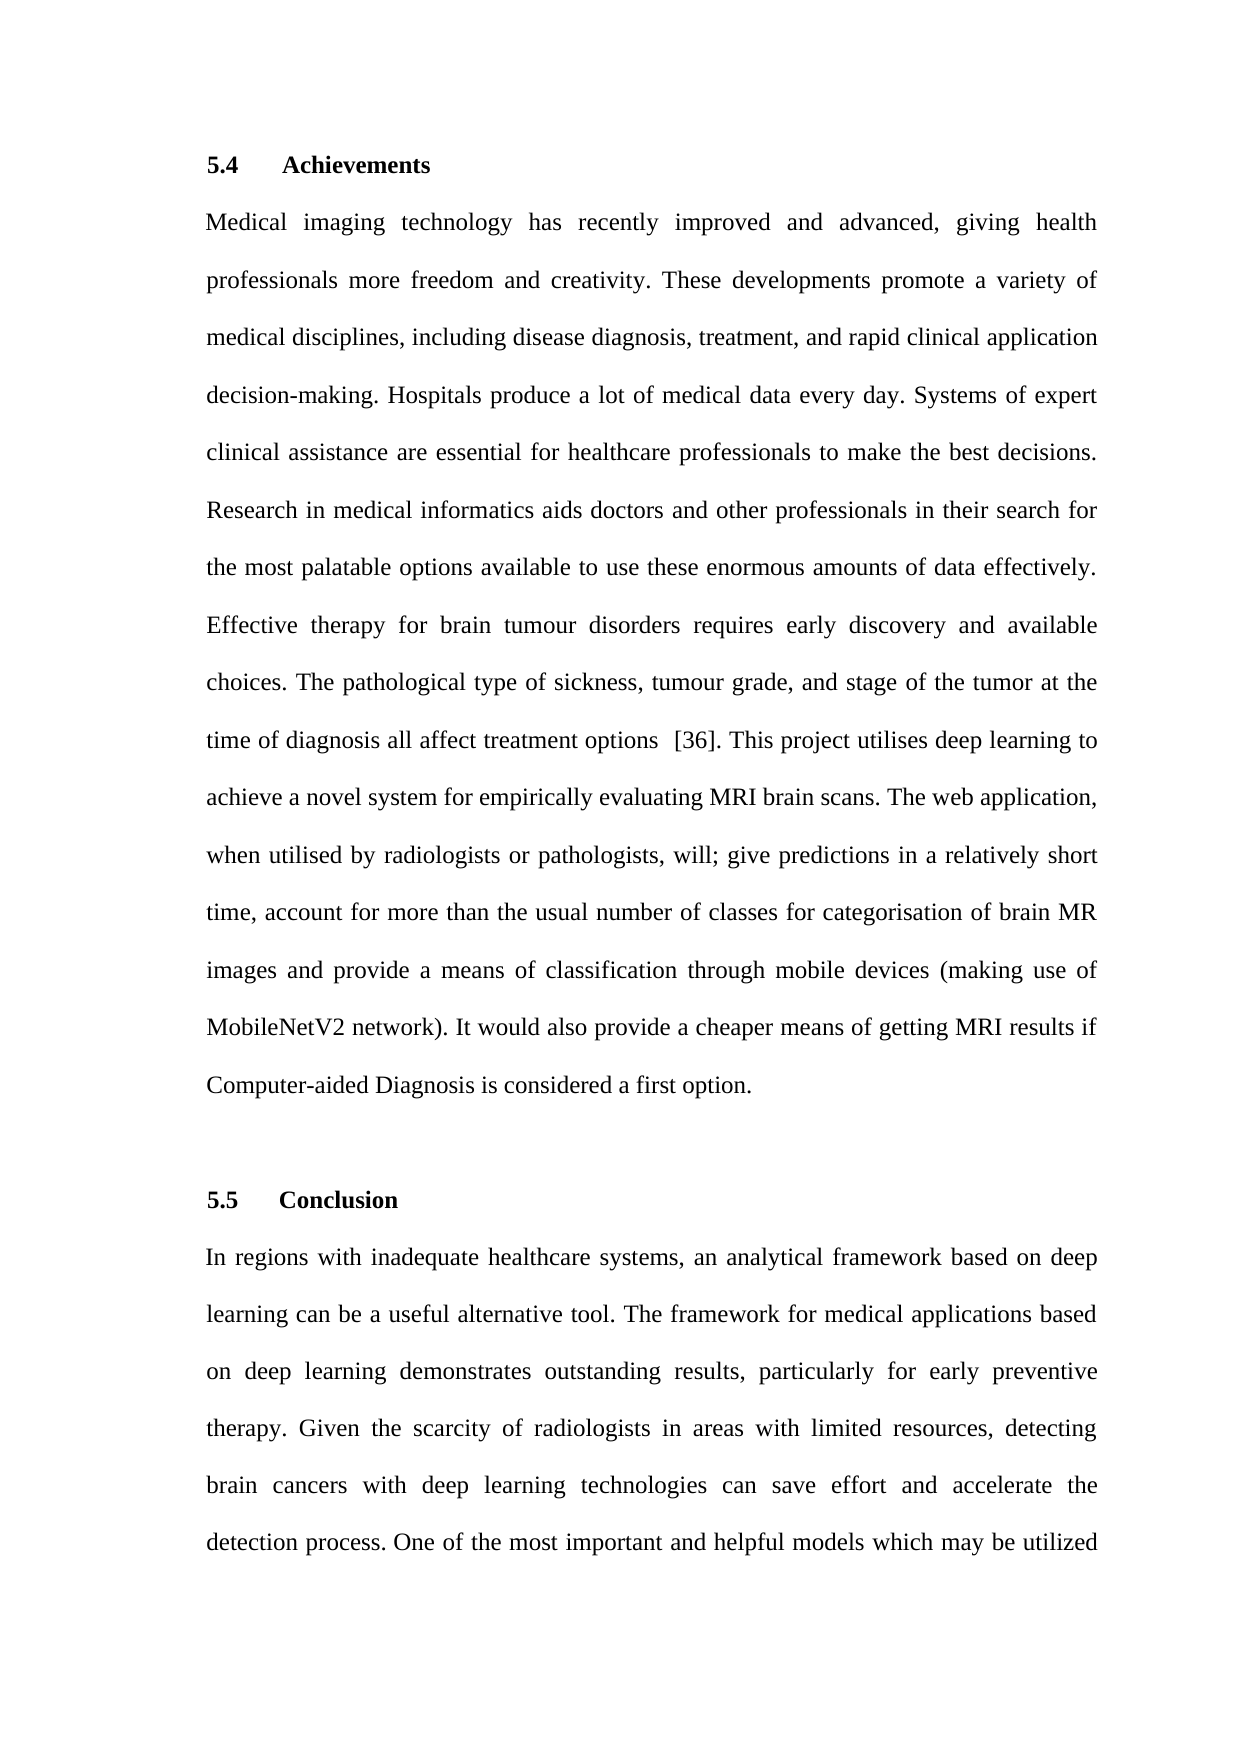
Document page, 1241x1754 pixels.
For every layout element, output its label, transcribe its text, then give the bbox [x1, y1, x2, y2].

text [205, 1242, 1098, 1556]
subtitle 5.5 Conclusion [207, 1185, 1098, 1214]
subtitle 5.4 Achievements [207, 150, 1098, 179]
text Medical imaging technology has recently improved and advanced, giving health professionals more freedom and creativity. These developments promote a variety of medical disciplines, including disease diagnosis, treatment, and rapid clinical application decision-making. Hospitals produce a lot of medical data every day. Systems of expert clinical assistance are essential for healthcare professionals to make the best decisions. Research in medical informatics aids doctors and other professionals in their search for the most palatable options available to use these enormous amounts of data effectively. Effective therapy for brain tumour disorders requires early discovery and available choices. The pathological type of sickness, tumour grade, and stage of the tumor at the time of diagnosis all affect treatment options [36]. This project utilises deep learning to achieve a novel system for empirically evaluating MRI brain scans. The web application, when utilised by radiologists or pathologists, will; give predictions in a relatively short time, account for more than the usual number of classes for categorisation of brain MR images and provide a means of classification through mobile devices (making use of MobileNetV2 network). It would also provide a cheaper means of getting MRI results if Computer-aided Diagnosis is considered a first option. [205, 207, 1098, 1099]
